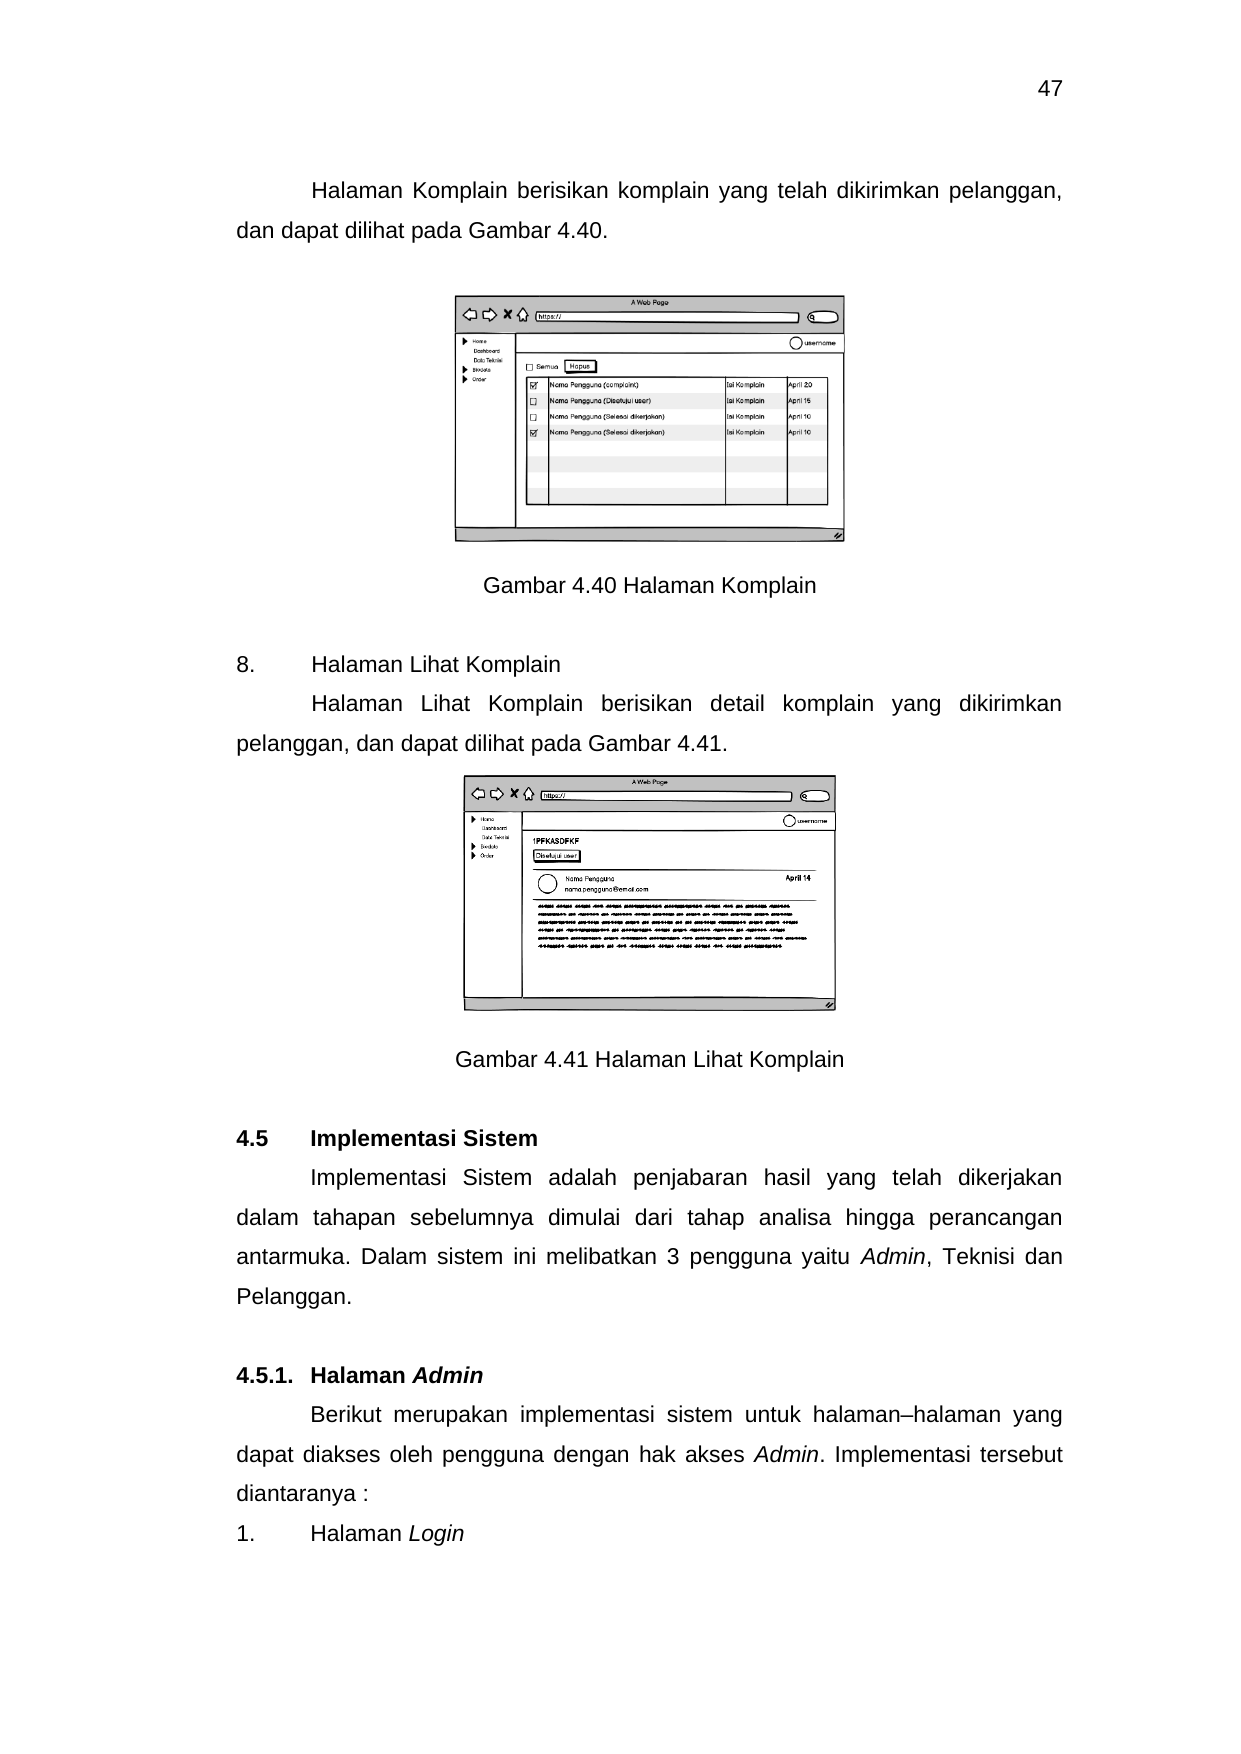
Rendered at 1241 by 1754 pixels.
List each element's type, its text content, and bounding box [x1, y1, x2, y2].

text Implementasi Sistem adalah penjabaran hasil yang telah dikerjakan dalam tahapan sebelumnya dimulai dari tahap analisa hingga perancangan antarmuka. Dalam sistem ini melibatkan 3 pengguna yaitu Admin, Teknisi dan Pelanggan. [236, 1164, 1063, 1309]
list Halaman Komplain berisikan komplain yang telah dikirimkan pelanggan, dan dapat dilihat pada Gambar 4.40. [236, 177, 1063, 243]
picture [463, 775, 836, 1011]
text Berikut merupakan implementasi sistem untuk halaman–halaman yang dapat diakses oleh pengguna dengan hak akses Admin. Implementasi tersebut diantaranya : [236, 1401, 1063, 1506]
text Gambar 4.40 Halaman Komplain [236, 572, 1063, 598]
list Halaman Lihat Komplain [236, 651, 1063, 677]
text Gambar 4.41 Halaman Lihat Komplain [236, 1046, 1063, 1072]
list Halaman Login [236, 1519, 1063, 1546]
picture [454, 295, 845, 542]
text Halaman Lihat Komplain berisikan detail komplain yang dikirimkan pelanggan, dan dapat dilihat pada Gambar 4.41. [236, 690, 1063, 756]
list Halaman Admin [236, 1362, 1063, 1388]
subtitle Implementasi Sistem [236, 1125, 1063, 1151]
